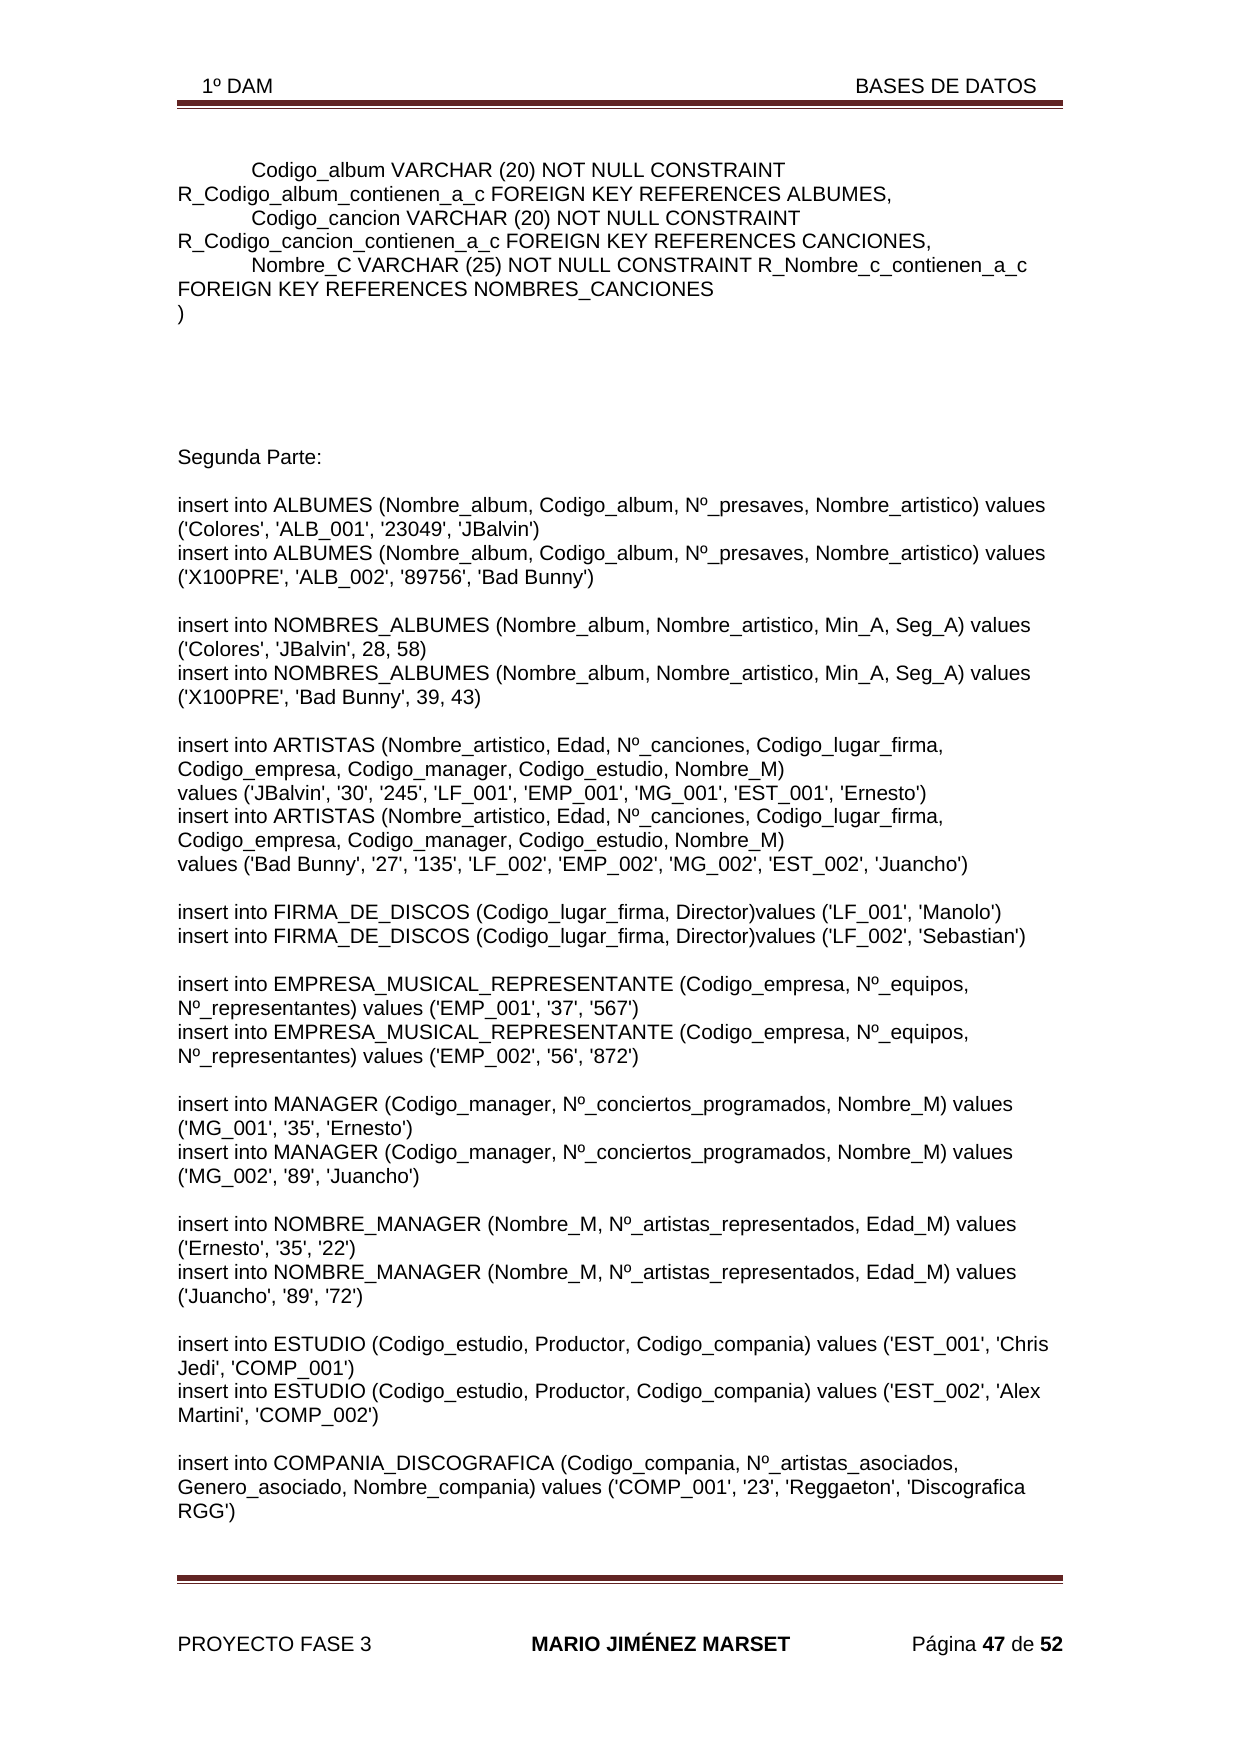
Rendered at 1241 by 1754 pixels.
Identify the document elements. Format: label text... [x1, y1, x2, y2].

text insert into NOMBRES_ALBUMES (Nombre_album, Nombre_artistico, Min_A, Seg_A) values ('X100PRE', 'Bad Bunny', 39, 43) [177, 661, 1063, 708]
text insert into ESTUDIO (Codigo_estudio, Productor, Codigo_compania) values ('EST_002', 'Alex Martini', 'COMP_002') [177, 1379, 1063, 1427]
text insert into MANAGER (Codigo_manager, Nº_conciertos_programados, Nombre_M) values ('MG_002', '89', 'Juancho') [177, 1140, 1063, 1188]
text insert into ALBUMES (Nombre_album, Codigo_album, Nº_presaves, Nombre_artistico) values ('Colores', 'ALB_001', '23049', 'JBalvin') [177, 493, 1063, 541]
text Nombre_C VARCHAR (25) NOT NULL CONSTRAINT R_Nombre_c_contienen_a_c FOREIGN KEY REFERENCES NOMBRES_CANCIONES [177, 253, 1063, 301]
text insert into MANAGER (Codigo_manager, Nº_conciertos_programados, Nombre_M) values ('MG_001', '35', 'Ernesto') [177, 1092, 1063, 1140]
text insert into EMPRESA_MUSICAL_REPRESENTANTE (Codigo_empresa, Nº_equipos, Nº_representantes) values ('EMP_002', '56', '872') [177, 1020, 1063, 1068]
text values ('JBalvin', '30', '245', 'LF_001', 'EMP_001', 'MG_001', 'EST_001', 'Ernesto') [177, 780, 1063, 804]
text insert into NOMBRE_MANAGER (Nombre_M, Nº_artistas_representados, Edad_M) values ('Juancho', '89', '72') [177, 1259, 1063, 1307]
text insert into FIRMA_DE_DISCOS (Codigo_lugar_firma, Director)values ('LF_002', 'Sebastian') [177, 924, 1063, 948]
text Codigo_album VARCHAR (20) NOT NULL CONSTRAINT R_Codigo_album_contienen_a_c FOREIGN KEY REFERENCES ALBUMES, [177, 157, 1063, 205]
text insert into EMPRESA_MUSICAL_REPRESENTANTE (Codigo_empresa, Nº_equipos, Nº_representantes) values ('EMP_001', '37', '567') [177, 972, 1063, 1020]
text insert into ALBUMES (Nombre_album, Codigo_album, Nº_presaves, Nombre_artistico) values ('X100PRE', 'ALB_002', '89756', 'Bad Bunny') [177, 541, 1063, 589]
text insert into NOMBRES_ALBUMES (Nombre_album, Nombre_artistico, Min_A, Seg_A) values ('Colores', 'JBalvin', 28, 58) [177, 613, 1063, 661]
text insert into ESTUDIO (Codigo_estudio, Productor, Codigo_compania) values ('EST_001', 'Chris Jedi', 'COMP_001') [177, 1331, 1063, 1379]
text insert into ARTISTAS (Nombre_artistico, Edad, Nº_canciones, Codigo_lugar_firma, Codigo_empresa, Codigo_manager, Codigo_estudio, Nombre_M) [177, 732, 1063, 780]
text insert into NOMBRE_MANAGER (Nombre_M, Nº_artistas_representados, Edad_M) values ('Ernesto', '35', '22') [177, 1212, 1063, 1259]
text values ('Bad Bunny', '27', '135', 'LF_002', 'EMP_002', 'MG_002', 'EST_002', 'Juancho') [177, 852, 1063, 876]
text Codigo_cancion VARCHAR (20) NOT NULL CONSTRAINT R_Codigo_cancion_contienen_a_c FOREIGN KEY REFERENCES CANCIONES, [177, 205, 1063, 253]
text insert into ARTISTAS (Nombre_artistico, Edad, Nº_canciones, Codigo_lugar_firma, Codigo_empresa, Codigo_manager, Codigo_estudio, Nombre_M) [177, 804, 1063, 852]
text insert into FIRMA_DE_DISCOS (Codigo_lugar_firma, Director)values ('LF_001', 'Manolo') [177, 900, 1063, 924]
text ) [177, 301, 1063, 325]
text insert into COMPANIA_DISCOGRAFICA (Codigo_compania, Nº_artistas_asociados, Genero_asociado, Nombre_compania) values ('COMP_001', '23', 'Reggaeton', 'Discografica RGG') [177, 1451, 1063, 1523]
text Segunda Parte: [177, 445, 1063, 469]
